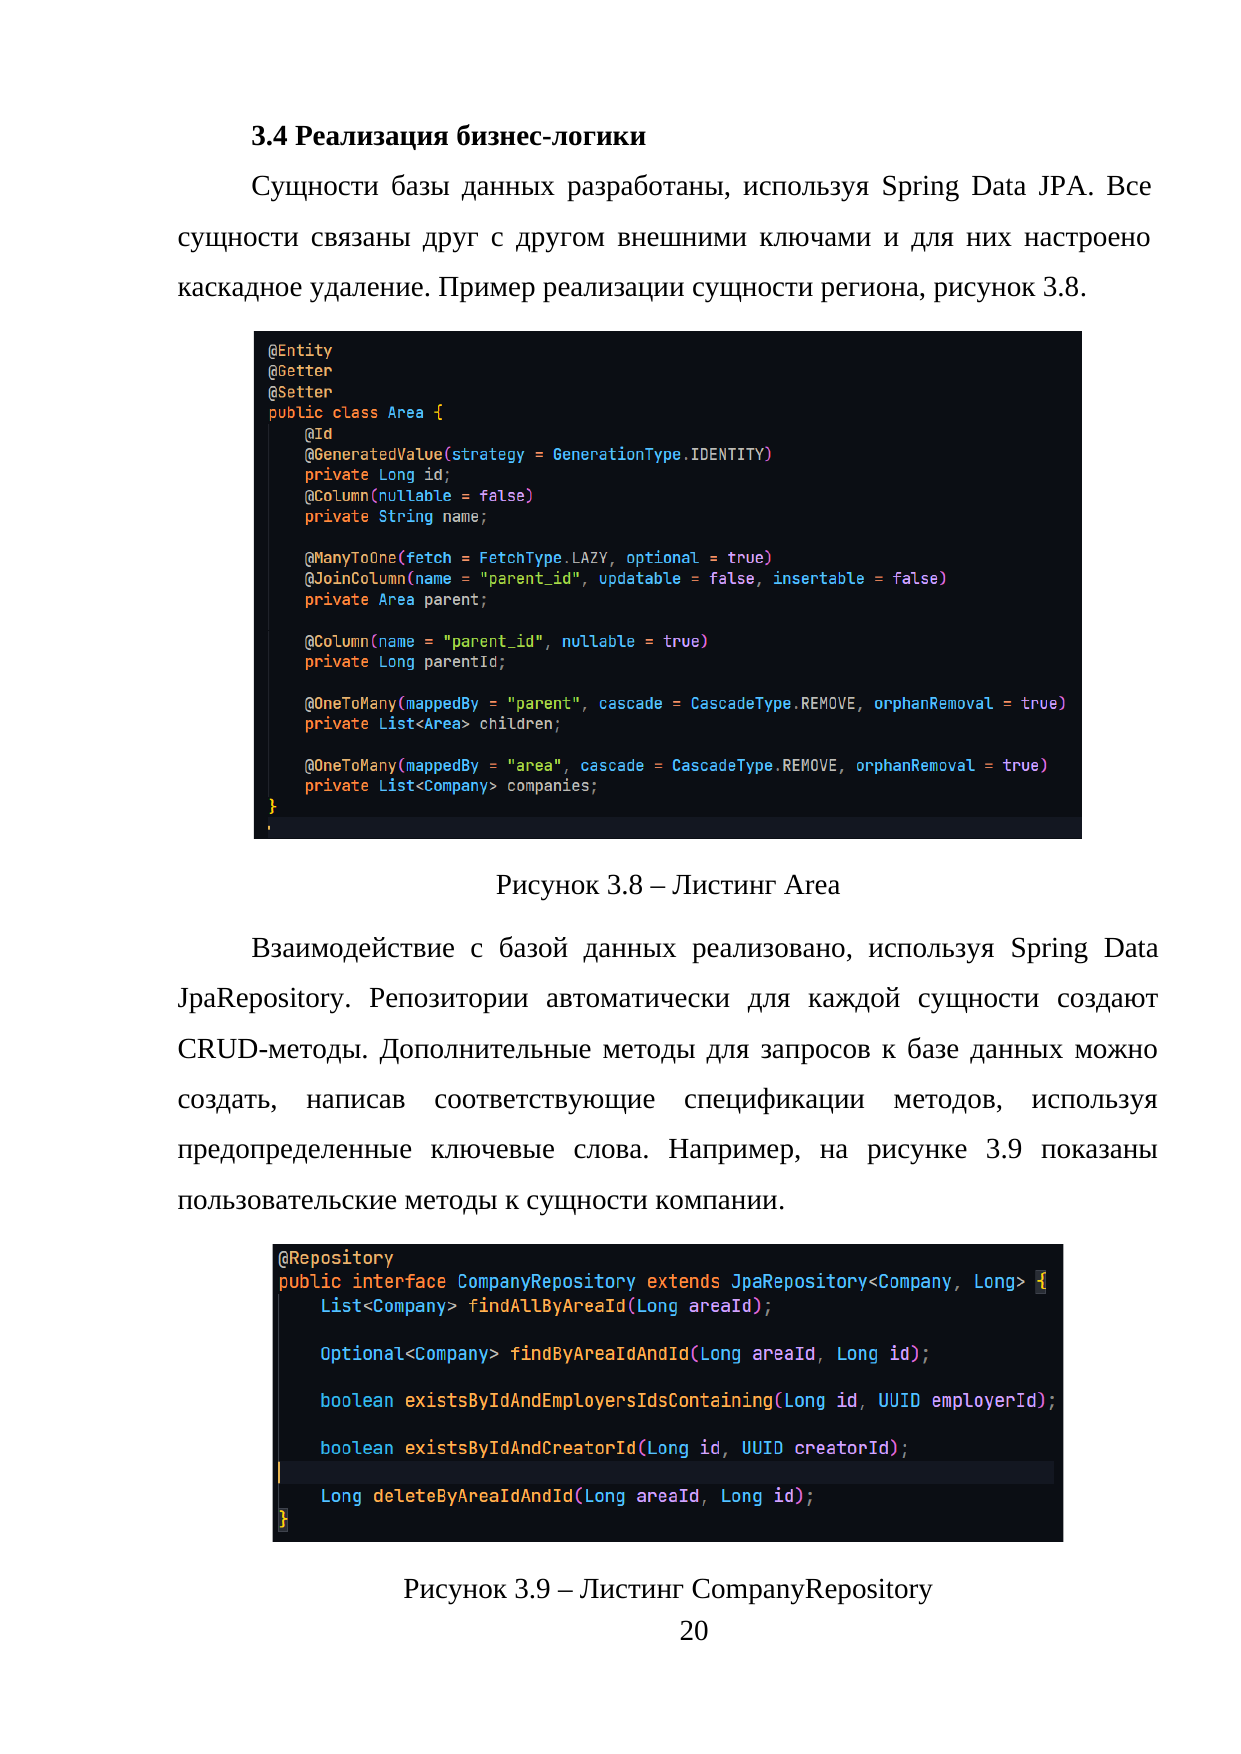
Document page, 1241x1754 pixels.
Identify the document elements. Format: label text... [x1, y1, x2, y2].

text Рисунок 3.9 – Листинг CompanyRepository [177, 1571, 1159, 1604]
picture [272, 1244, 1064, 1542]
picture [253, 331, 1082, 839]
subtitle 3.4 Реализация бизнес-логики [177, 118, 1152, 152]
text Взаимодействие с базой данных реализовано, используя Spring Data JpaRepository. Репозитории автоматически для каждой сущности создают CRUD-методы. Дополнительные методы для запросов к базе данных можно создать, написав соответствующие спецификации методов, используя предопределенные ключевые слова. Например, на рисунке 3.9 показаны пользовательские методы к сущности компании. [177, 930, 1159, 1215]
text Сущности базы данных разработаны, используя Spring Data JPA. Все сущности связаны друг с другом внешними ключами и для них настроено каскадное удаление. Пример реализации сущности региона, рисунок 3.8. [177, 168, 1152, 303]
text Рисунок 3.8 – Листинг Area [177, 867, 1159, 901]
